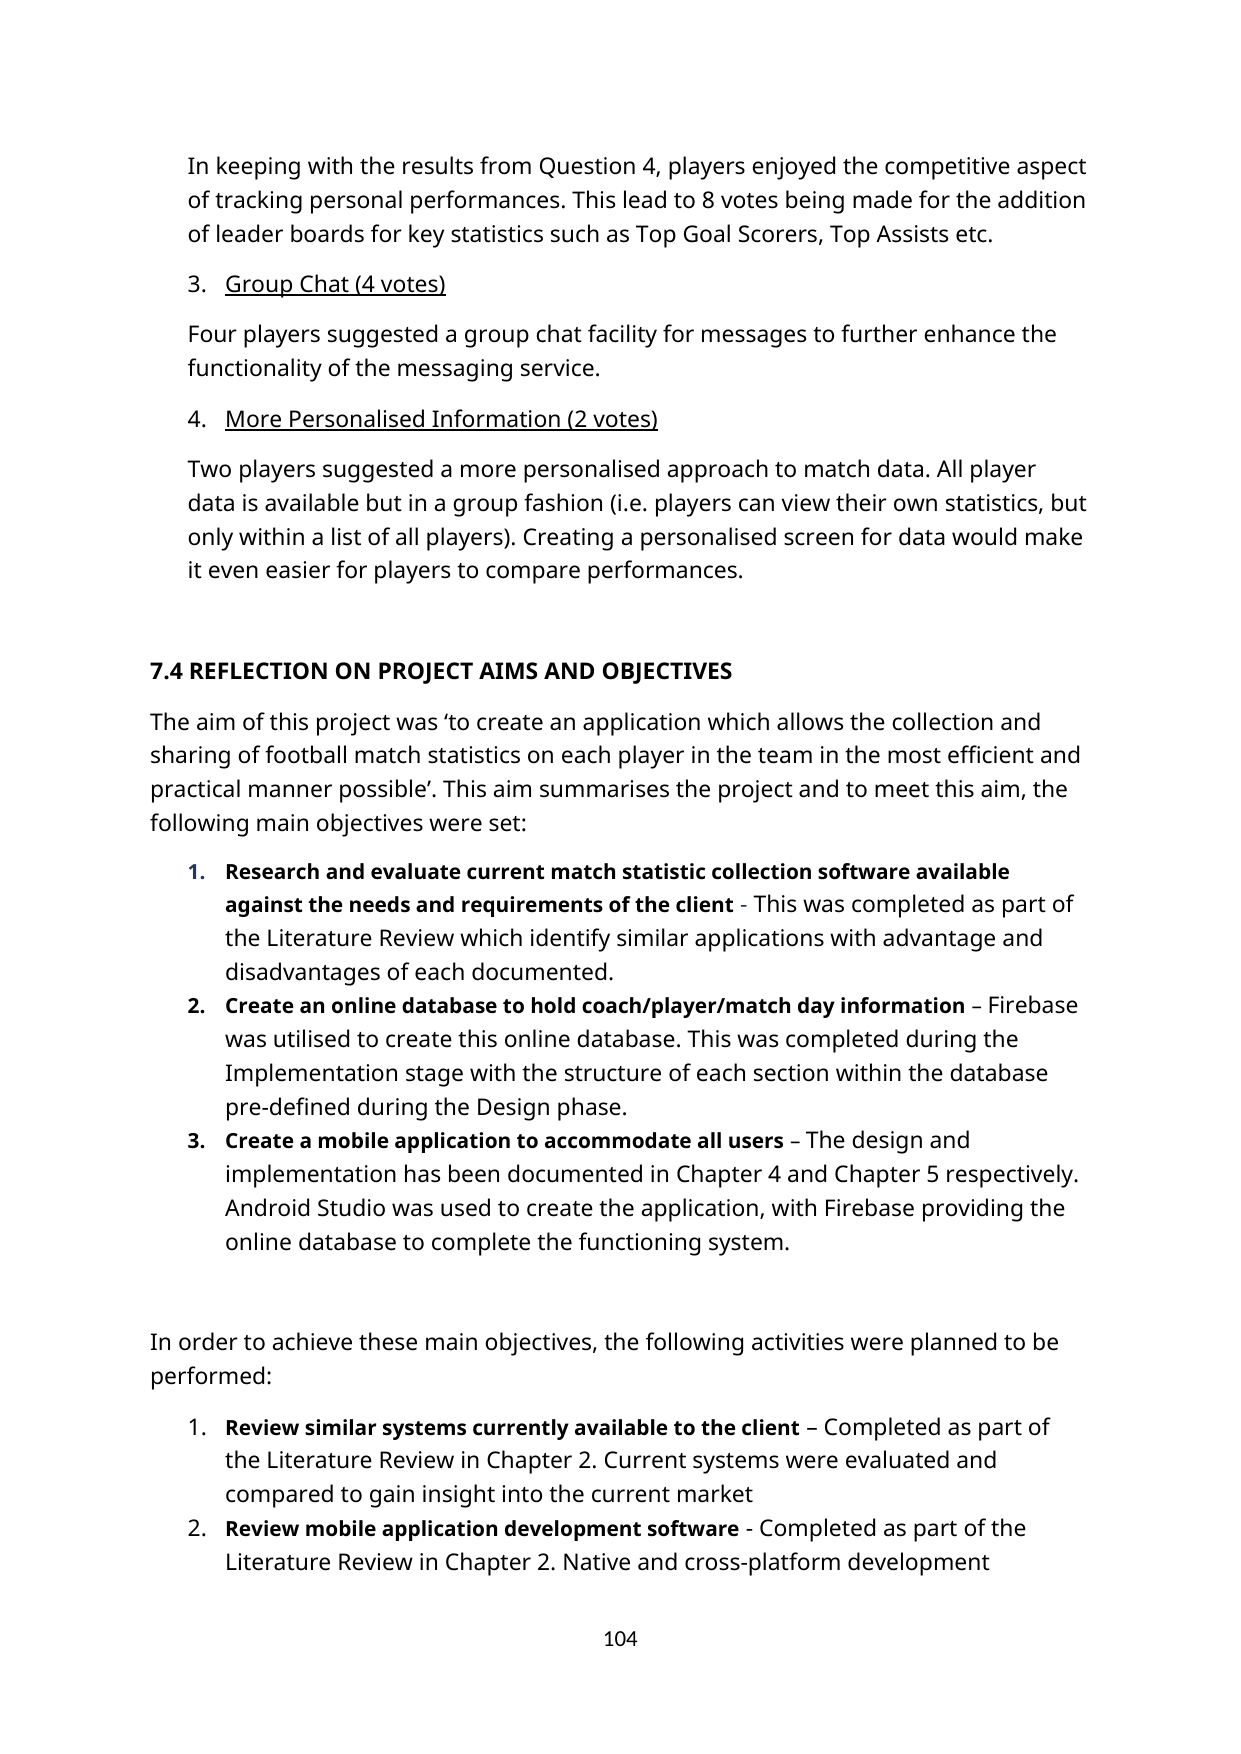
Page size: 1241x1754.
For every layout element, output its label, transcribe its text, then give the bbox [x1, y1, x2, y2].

text In keeping with the results from Question 4, players enjoyed the competitive aspect of tracking personal performances. This lead to 8 votes being made for the addition of leader boards for key statistics such as Top Goal Scorers, Top Assists etc. [187, 150, 1090, 249]
text 7.4 REFLECTION ON PROJECT AIMS AND OBJECTIVES [150, 655, 1090, 686]
list Create an online database to hold coach/player/match day information – Firebase was utilised to create this online database. This was completed during the Implementation stage with the structure of each section within the database pre-defined during the Design phase. [187, 989, 1090, 1122]
list Group Chat (4 votes) [187, 268, 1090, 299]
list Review similar systems currently available to the client – Completed as part of the Literature Review in Chapter 2. Current systems were evaluated and compared to gain insight into the current market [187, 1411, 1090, 1509]
list Create a mobile application to accommodate all users – The design and implementation has been documented in Chapter 4 and Chapter 5 respectively. Android Studio was used to create the application, with Firebase providing the online database to complete the functioning system. [187, 1124, 1090, 1257]
text Two players suggested a more personalised approach to match data. All player data is available but in a group fashion (i.e. players can view their own statistics, but only within a list of all players). Creating a personalised screen for data would make it even easier for players to compare performances. [187, 453, 1090, 585]
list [187, 1512, 1090, 1577]
text In order to achieve these main objectives, the following activities were planned to be performed: [150, 1326, 1090, 1391]
text Four players suggested a group chat facility for messages to further enhance the functionality of the messaging service. [187, 318, 1090, 383]
text The aim of this project was ‘to create an application which allows the collection and sharing of football match statistics on each player in the team in the most efficient and practical manner possible’. This aim summarises the project and to meet this aim, the following main objectives were set: [150, 705, 1090, 838]
list Research and evaluate current match statistic collection software available against the needs and requirements of the client - This was completed as part of the Literature Review which identify similar applications with advantage and disadvantages of each documented. [187, 857, 1090, 987]
list More Personalised Information (2 votes) [187, 402, 1090, 434]
